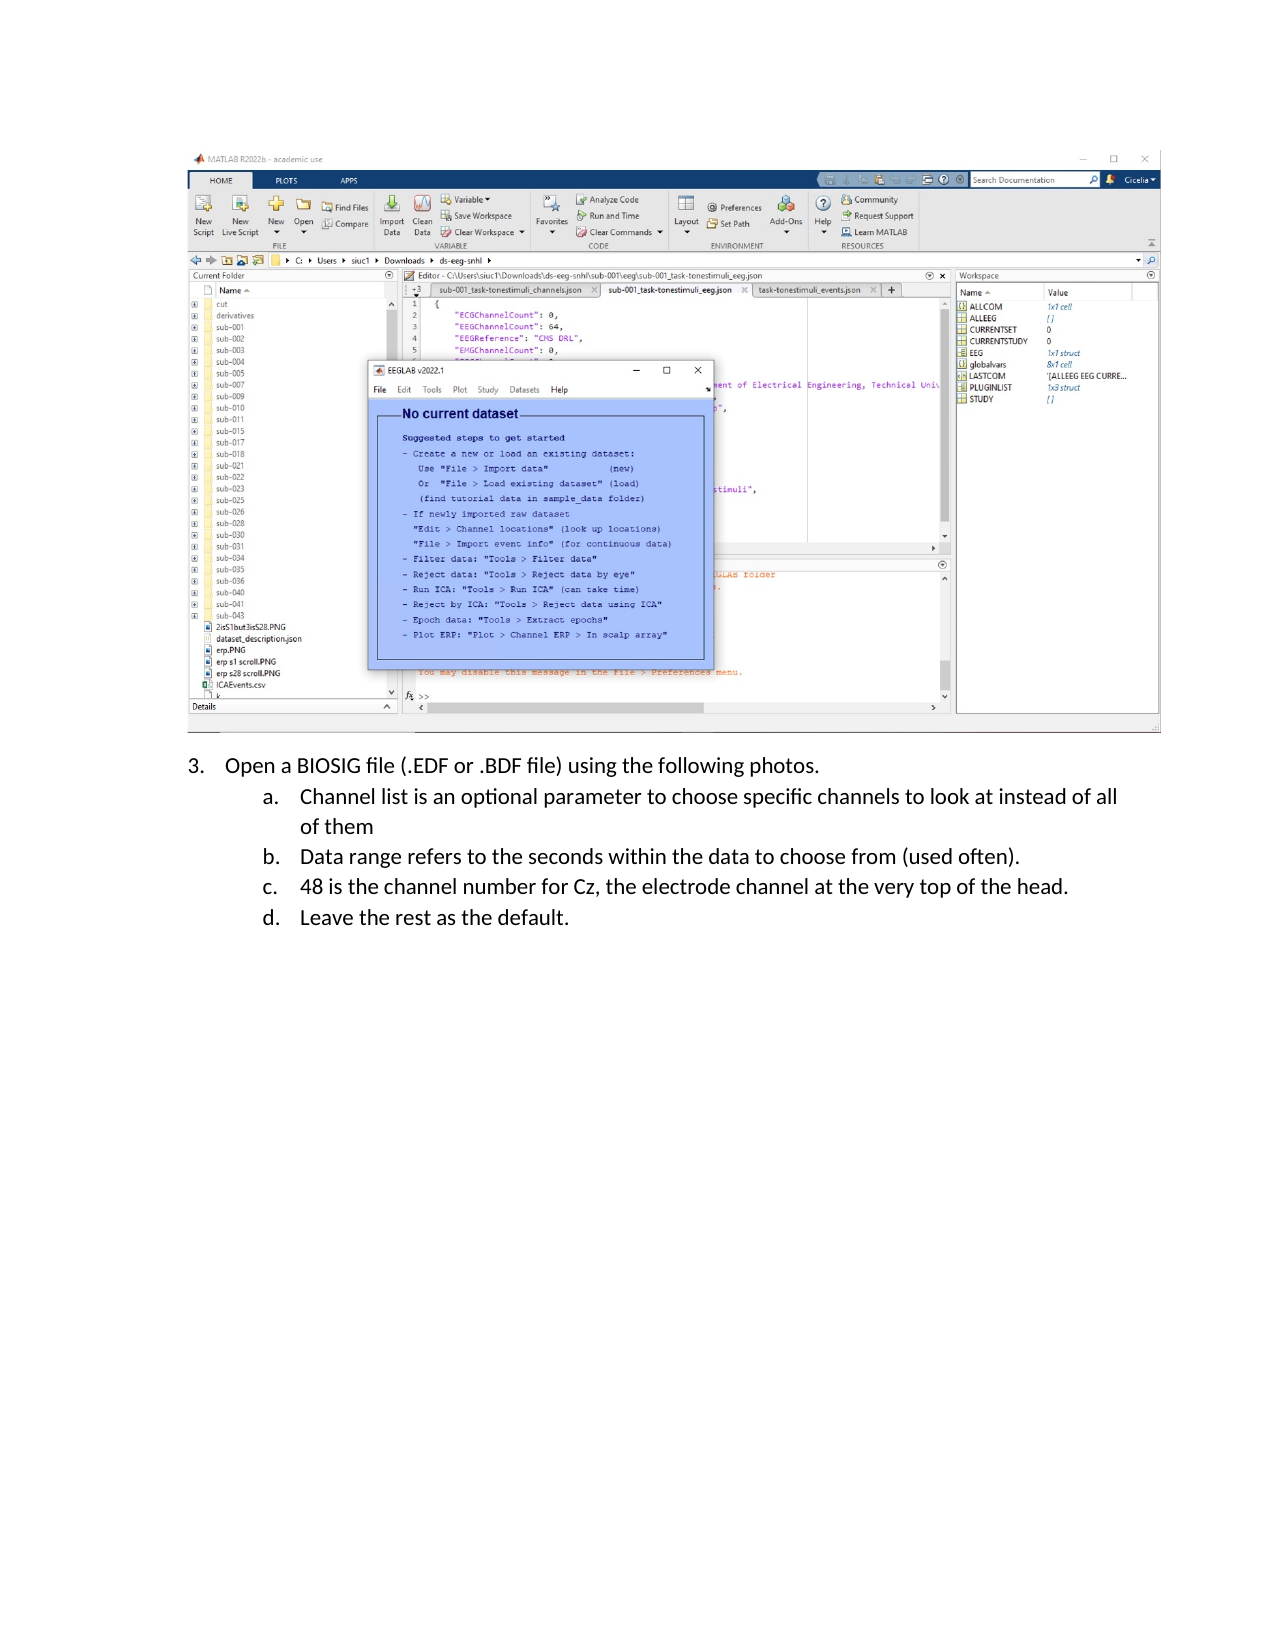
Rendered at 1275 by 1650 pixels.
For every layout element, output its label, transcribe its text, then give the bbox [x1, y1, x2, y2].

list Channel list is an optional parameter to choose specific channels to look at instead of all of them [262, 782, 1125, 840]
list Leave the rest as the default. [262, 903, 1125, 931]
list Open a BIOSIG file (.EDF or .BDF file) using the following photos. [187, 752, 1125, 780]
list Data range refers to the seconds within the data to choose from (used often). [262, 842, 1125, 870]
list 48 is the channel number for Cz, the electrode channel at the very top of the head. [262, 872, 1125, 901]
picture [187, 150, 1161, 733]
